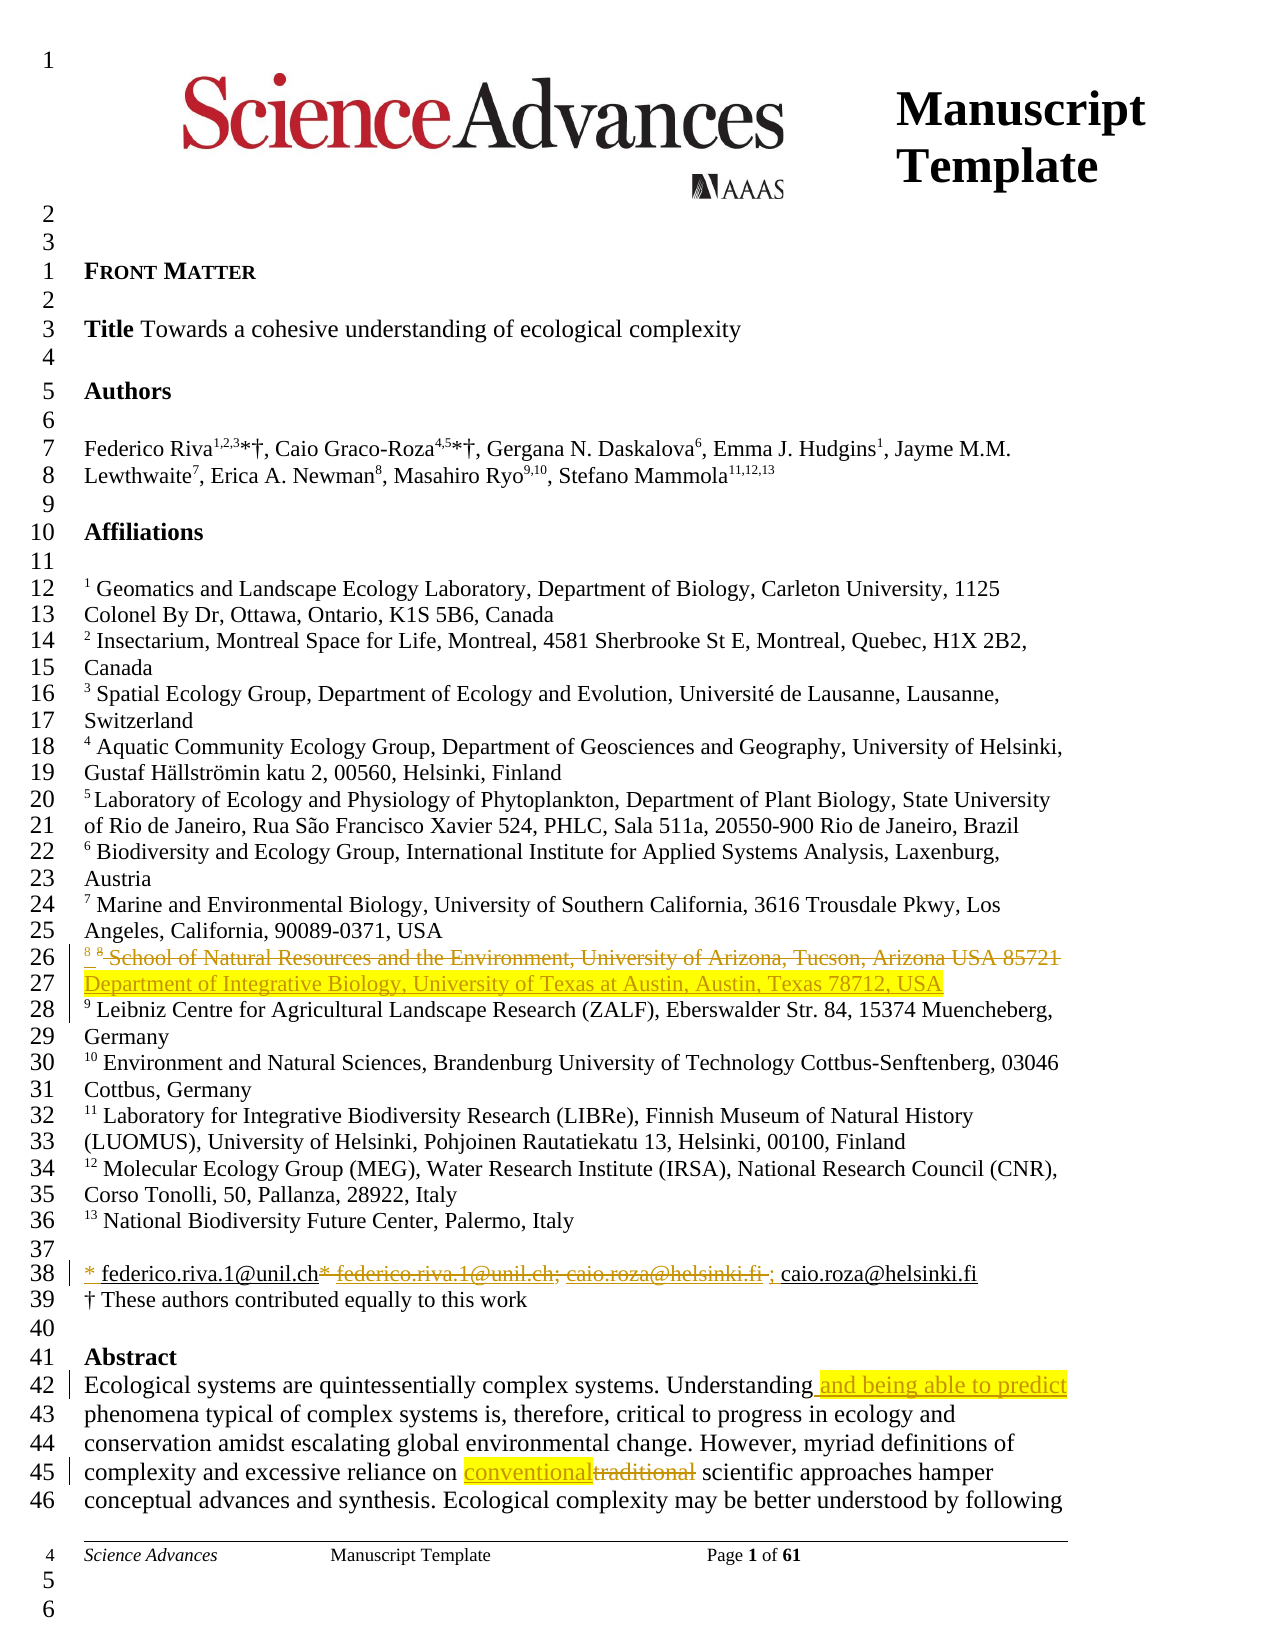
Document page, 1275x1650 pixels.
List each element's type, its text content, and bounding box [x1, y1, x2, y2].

text 2 Insectarium, Montreal Space for Life, Montreal, 4581 Sherbrooke St E, Montreal, Quebec, H1X 2B2, Canada [84, 628, 1068, 680]
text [84, 1370, 1068, 1514]
text 11 Laboratory for Integrative Biodiversity Research (LIBRe), Finnish Museum of Natural History (LUOMUS), University of Helsinki, Pohjoinen Rautatiekatu 13, Helsinki, 00100, Finland [84, 1102, 1068, 1155]
text federico.riva.1@unil.chcaio.roza@helsinki.fi [84, 1260, 1068, 1286]
picture [183, 73, 784, 199]
text 12 Molecular Ecology Group (MEG), Water Research Institute (IRSA), National Research Council (CNR), Corso Tonolli, 50, Pallanza, 28922, Italy [84, 1155, 1068, 1207]
text 4 Aquatic Community Ecology Group, Department of Geosciences and Geography, University of Helsinki, Gustaf Hällströmin katu 2, 00560, Helsinki, Finland [84, 733, 1068, 786]
text 9 Leibniz Centre for Agricultural Landscape Research (ZALF), Eberswalder Str. 84, 15374 Muencheberg, Germany [84, 997, 1068, 1049]
text 3 Spatial Ecology Group, Department of Ecology and Evolution, Université de Lausanne, Lausanne, Switzerland [84, 680, 1068, 733]
text 13 National Biodiversity Future Center, Palermo, Italy [84, 1207, 1068, 1234]
text Federico Riva1,2,3*†, Caio Graco-Roza4,5*†, Gergana N. Daskalova6, Emma J. Hudgins1, Jayme M.M. Lewthwaite7, Erica A. Newman8, Masahiro Ryo9,10, Stefano Mammola11,12,13 [84, 433, 1068, 489]
text 1 Geomatics and Landscape Ecology Laboratory, Department of Biology, Carleton University, 1125 Colonel By Dr, Ottawa, Ontario, K1S 5B6, Canada [84, 575, 1068, 628]
text Authors [84, 376, 1068, 405]
text 10 Environment and Natural Sciences, Brandenburg University of Technology Cottbus-Senftenberg, 03046 Cottbus, Germany [84, 1049, 1068, 1102]
text 7 Marine and Environmental Biology, University of Southern California, 3616 Trousdale Pkwy, Los Angeles, California, 90089-0371, USA [84, 891, 1068, 944]
text Title Towards a cohesive understanding of ecological complexity [84, 314, 1068, 342]
text Abstract [84, 1342, 1068, 1370]
text Front Matter [84, 256, 1068, 285]
text 6 Biodiversity and Ecology Group, International Institute for Applied Systems Analysis, Laxenburg, Austria [84, 838, 1068, 891]
text 5 Laboratory of Ecology and Physiology of Phytoplankton, Department of Plant Biology, State University of Rio de Janeiro, Rua São Francisco Xavier 524, PHLC, Sala 511a, 20550-900 Rio de Janeiro, Brazil [84, 786, 1068, 838]
text Affiliations [84, 517, 1068, 546]
text † These authors contributed equally to this work [84, 1286, 1068, 1313]
